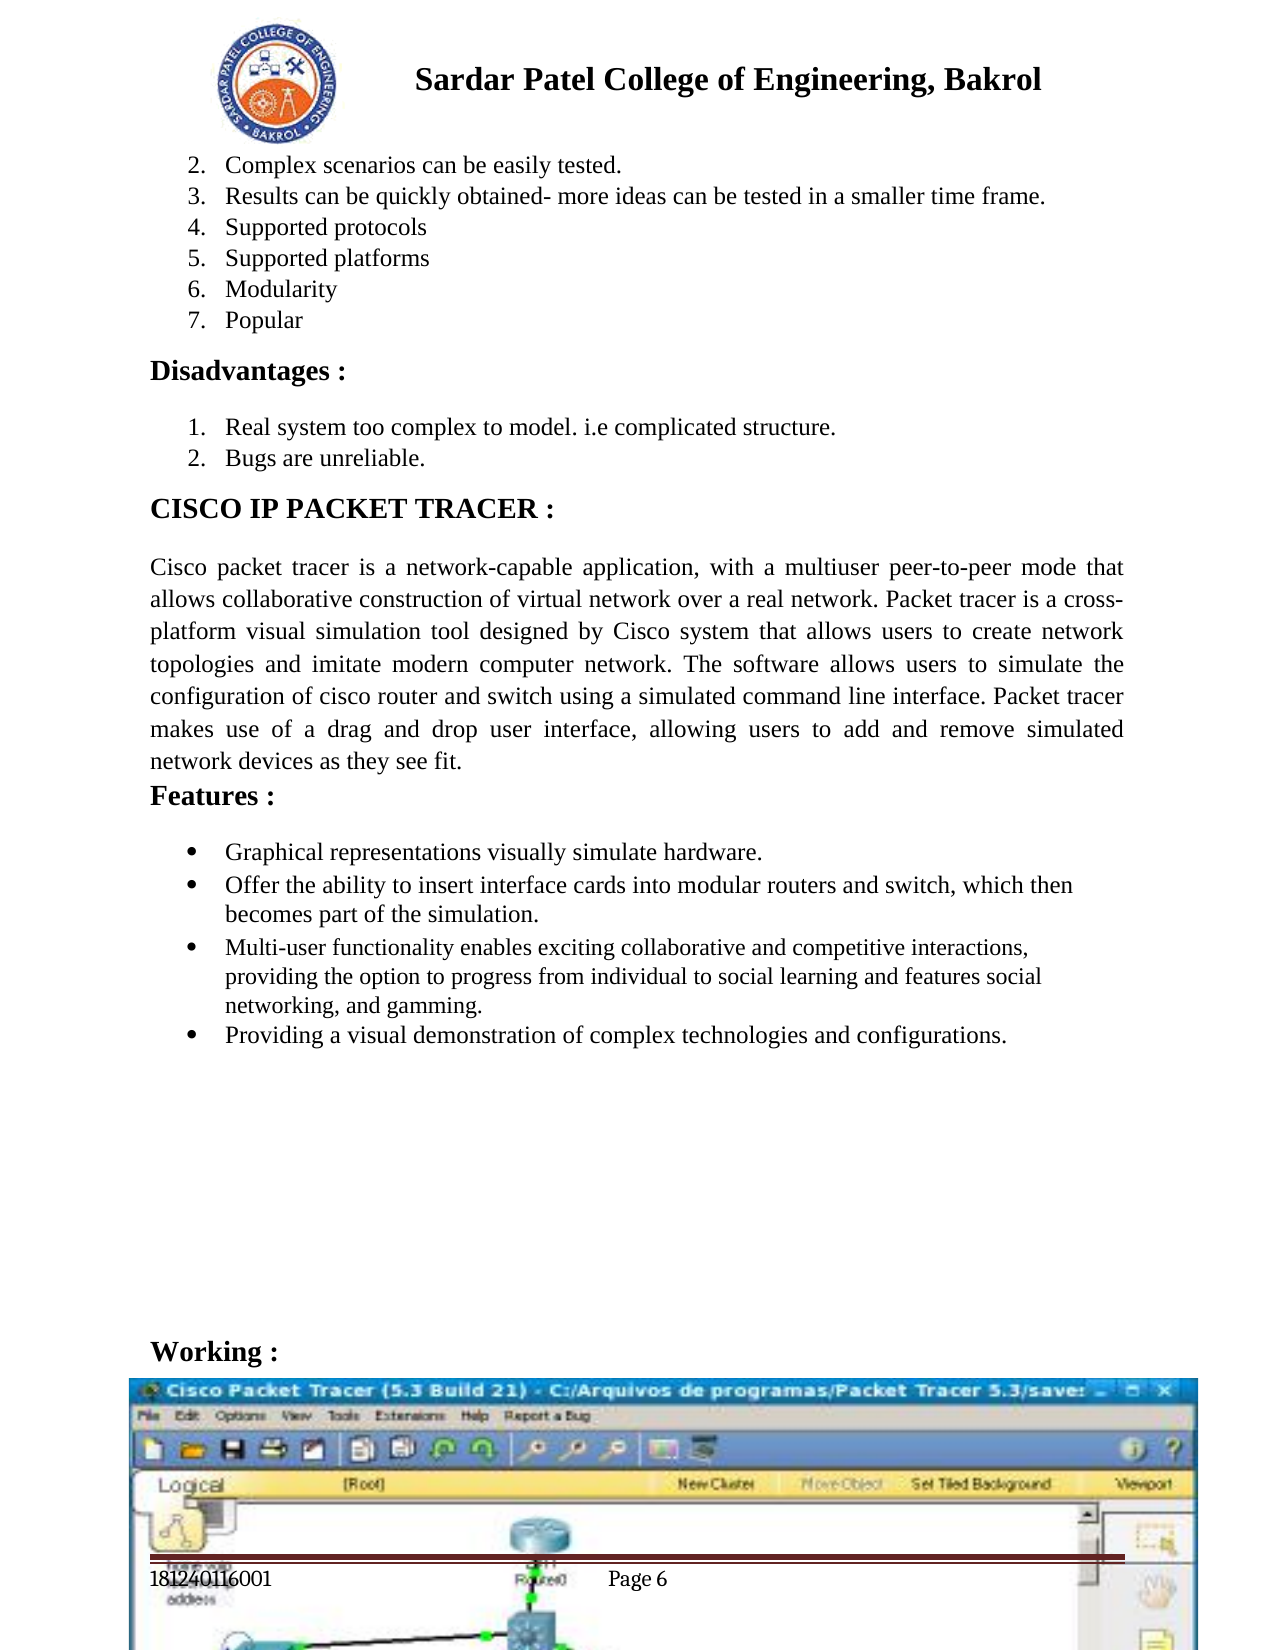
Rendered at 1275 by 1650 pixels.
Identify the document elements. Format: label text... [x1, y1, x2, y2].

text CISCO IP PACKET TRACER : [150, 491, 1125, 525]
picture [128, 1378, 1199, 1650]
list Popular [187, 305, 1125, 333]
picture [187, 17, 367, 147]
list Bugs are unreliable. [187, 443, 1125, 472]
list Offer the ability to insert interface cards into modular routers and switch, which then becomes part of the simulation. [187, 871, 1100, 927]
list Supported protocols [187, 212, 1125, 241]
text Features : [150, 778, 1125, 812]
list Complex scenarios can be easily tested. [187, 150, 1125, 179]
list Real system too complex to model. i.e complicated structure. [187, 412, 1125, 441]
list Providing a visual demonstration of complex technologies and configurations. [187, 1020, 1125, 1049]
text Disadvantages : [150, 353, 1125, 387]
list Results can be quickly obtained- more ideas can be tested in a smaller time frame. [187, 181, 1125, 210]
list Modularity [187, 274, 1125, 303]
text Working : [150, 1334, 1125, 1368]
list Graphical representations visually simulate hardware. [187, 837, 1125, 866]
list Supported platforms [187, 243, 1125, 272]
text Cisco packet tracer is a network-capable application, with a multiuser peer-to-peer mode that allows collaborative construction of virtual network over a real network. Packet tracer is a cross-platform visual simulation tool designed by Cisco system that allows users to create network topologies and imitate modern computer network. The software allows users to simulate the configuration of cisco router and switch using a simulated command line interface. Packet tracer makes use of a drag and drop user interface, allowing users to add and remove simulated network devices as they see fit. [150, 552, 1125, 775]
list Multi-user functionality enables exciting collaborative and competitive interactions, providing the option to progress from individual to social learning and features social networking, and gamming. [187, 933, 1100, 1018]
